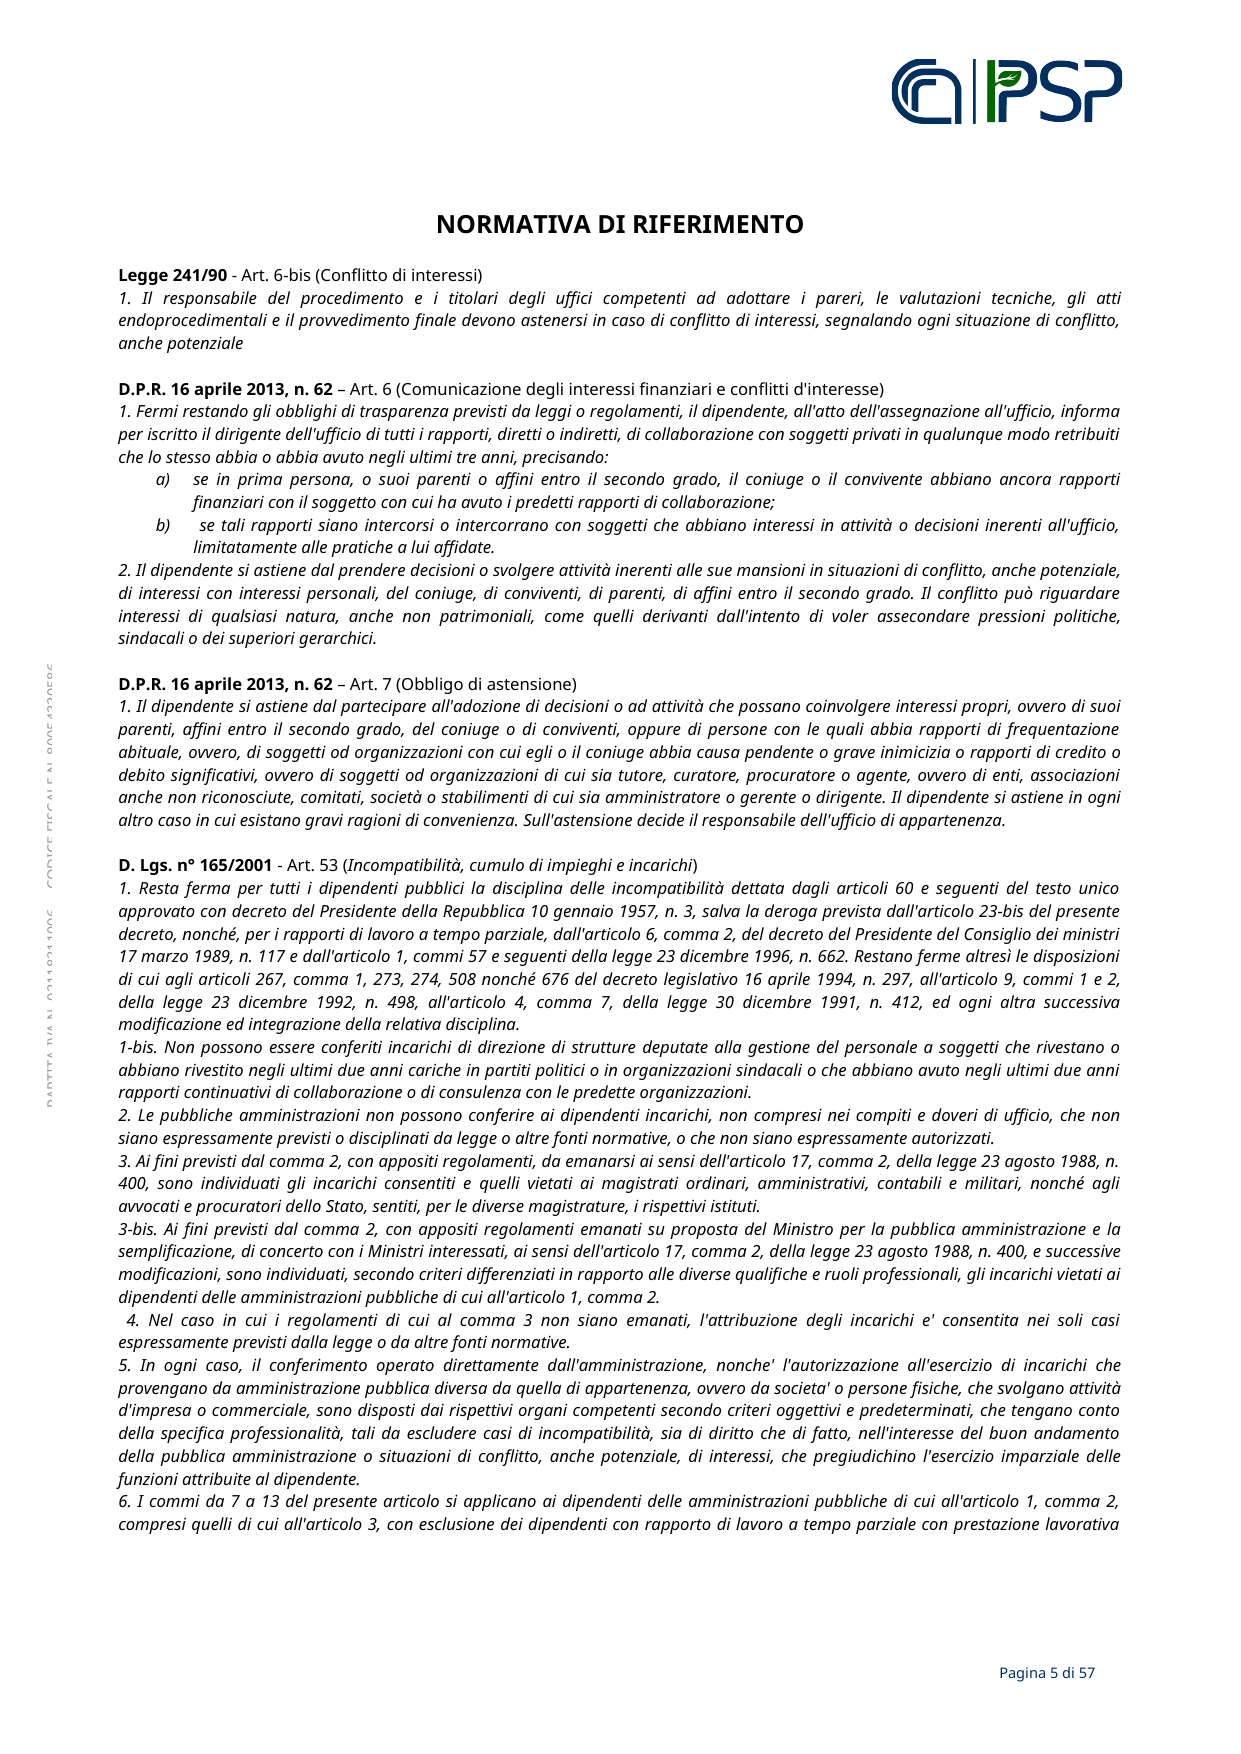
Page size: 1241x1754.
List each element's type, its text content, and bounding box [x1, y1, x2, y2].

text 4. Nel caso in cui i regolamenti di cui al comma 3 non siano emanati, l'attribuzione degli incarichi e' consentita nei soli casi espressamente previsti dalla legge o da altre fonti normative. [118, 1308, 1122, 1353]
text D.P.R. 16 aprile 2013, n. 62 – Art. 6 (Comunicazione degli interessi finanziari e conflitti d'interesse) [118, 377, 1122, 400]
text 5. In ogni caso, il conferimento operato direttamente dall'amministrazione, nonche' l'autorizzazione all'esercizio di incarichi che provengano da amministrazione pubblica diversa da quella di appartenenza, ovvero da societa' o persone fisiche, che svolgano attività d'impresa o commerciale, sono disposti dai rispettivi organi competenti secondo criteri oggettivi e predeterminati, che tengano conto della specifica professionalità, tali da escludere casi di incompatibilità, sia di diritto che di fatto, nell'interesse del buon andamento della pubblica amministrazione o situazioni di conflitto, anche potenziale, di interessi, che pregiudichino l'esercizio imparziale delle funzioni attribuite al dipendente. [118, 1353, 1122, 1490]
text 3-bis. Ai fini previsti dal comma 2, con appositi regolamenti emanati su proposta del Ministro per la pubblica amministrazione e la semplificazione, di concerto con i Ministri interessati, ai sensi dell'articolo 17, comma 2, della legge 23 agosto 1988, n. 400, e successive modificazioni, sono individuati, secondo criteri differenziati in rapporto alle diverse qualifiche e ruoli professionali, gli incarichi vietati ai dipendenti delle amministrazioni pubbliche di cui all'articolo 1, comma 2. [118, 1217, 1122, 1308]
text D. Lgs. n° 165/2001 - Art. 53 (Incompatibilità, cumulo di impieghi e incarichi) [118, 854, 1122, 877]
text 2. Le pubbliche amministrazioni non possono conferire ai dipendenti incarichi, non compresi nei compiti e doveri di ufficio, che non siano espressamente previsti o disciplinati da legge o altre fonti normative, o che non siano espressamente autorizzati. [118, 1104, 1122, 1149]
text 1. Il responsabile del procedimento e i titolari degli uffici competenti ad adottare i pareri, le valutazioni tecniche, gli atti endoprocedimentali e il provvedimento finale devono astenersi in caso di conflitto di interessi, segnalando ogni situazione di conflitto, anche potenziale [118, 286, 1122, 354]
list se in prima persona, o suoi parenti o affini entro il secondo grado, il coniuge o il convivente abbiano ancora rapporti finanziari con il soggetto con cui ha avuto i predetti rapporti di collaborazione; [156, 468, 1122, 513]
text 1-bis. Non possono essere conferiti incarichi di direzione di strutture deputate alla gestione del personale a soggetti che rivestano o abbiano rivestito negli ultimi due anni cariche in partiti politici o in organizzazioni sindacali o che abbiano avuto negli ultimi due anni rapporti continuativi di collaborazione o di consulenza con le predette organizzazioni. [118, 1036, 1122, 1104]
text 1. Il dipendente si astiene dal partecipare all'adozione di decisioni o ad attività che possano coinvolgere interessi propri, ovvero di suoi parenti, affini entro il secondo grado, del coniuge o di conviventi, oppure di persone con le quali abbia rapporti di frequentazione abituale, ovvero, di soggetti od organizzazioni con cui egli o il coniuge abbia causa pendente o grave inimicizia o rapporti di credito o debito significativi, ovvero di soggetti od organizzazioni di cui sia tutore, curatore, procuratore o agente, ovvero di enti, associazioni anche non riconosciute, comitati, società o stabilimenti di cui sia amministratore o gerente o dirigente. Il dipendente si astiene in ogni altro caso in cui esistano gravi ragioni di convenienza. Sull'astensione decide il responsabile dell'ufficio di appartenenza. [118, 695, 1122, 831]
picture [891, 59, 1123, 124]
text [118, 1490, 1122, 1535]
text Legge 241/90 - Art. 6-bis (Conflitto di interessi) [118, 263, 1122, 286]
text 1. Fermi restando gli obblighi di trasparenza previsti da leggi o regolamenti, il dipendente, all'atto dell'assegnazione all'ufficio, informa per iscritto il dirigente dell'ufficio di tutti i rapporti, diretti o indiretti, di collaborazione con soggetti privati in qualunque modo retribuiti che lo stesso abbia o abbia avuto negli ultimi tre anni, precisando: [118, 400, 1122, 468]
text 2. Il dipendente si astiene dal prendere decisioni o svolgere attività inerenti alle sue mansioni in situazioni di conflitto, anche potenziale, di interessi con interessi personali, del coniuge, di conviventi, di parenti, di affini entro il secondo grado. Il conflitto può riguardare interessi di qualsiasi natura, anche non patrimoniali, come quelli derivanti dall'intento di voler assecondare pressioni politiche, sindacali o dei superiori gerarchici. [118, 559, 1122, 649]
text D.P.R. 16 aprile 2013, n. 62 – Art. 7 (Obbligo di astensione) [118, 672, 1122, 695]
text NORMATIVA DI RIFERIMENTO [118, 207, 1122, 241]
list se tali rapporti siano intercorsi o intercorrano con soggetti che abbiano interessi in attività o decisioni inerenti all'ufficio, limitatamente alle pratiche a lui affidate. [156, 513, 1122, 559]
text 1. Resta ferma per tutti i dipendenti pubblici la disciplina delle incompatibilità dettata dagli articoli 60 e seguenti del testo unico approvato con decreto del Presidente della Repubblica 10 gennaio 1957, n. 3, salva la deroga prevista dall'articolo 23-bis del presente decreto, nonché, per i rapporti di lavoro a tempo parziale, dall'articolo 6, comma 2, del decreto del Presidente del Consiglio dei ministri 17 marzo 1989, n. 117 e dall'articolo 1, commi 57 e seguenti della legge 23 dicembre 1996, n. 662. Restano ferme altresì le disposizioni di cui agli articoli 267, comma 1, 273, 274, 508 nonché 676 del decreto legislativo 16 aprile 1994, n. 297, all'articolo 9, commi 1 e 2, della legge 23 dicembre 1992, n. 498, all'articolo 4, comma 7, della legge 30 dicembre 1991, n. 412, ed ogni altra successiva modificazione ed integrazione della relativa disciplina. [118, 877, 1122, 1036]
text 3. Ai fini previsti dal comma 2, con appositi regolamenti, da emanarsi ai sensi dell'articolo 17, comma 2, della legge 23 agosto 1988, n. 400, sono individuati gli incarichi consentiti e quelli vietati ai magistrati ordinari, amministrativi, contabili e militari, nonché agli avvocati e procuratori dello Stato, sentiti, per le diverse magistrature, i rispettivi istituti. [118, 1149, 1122, 1217]
